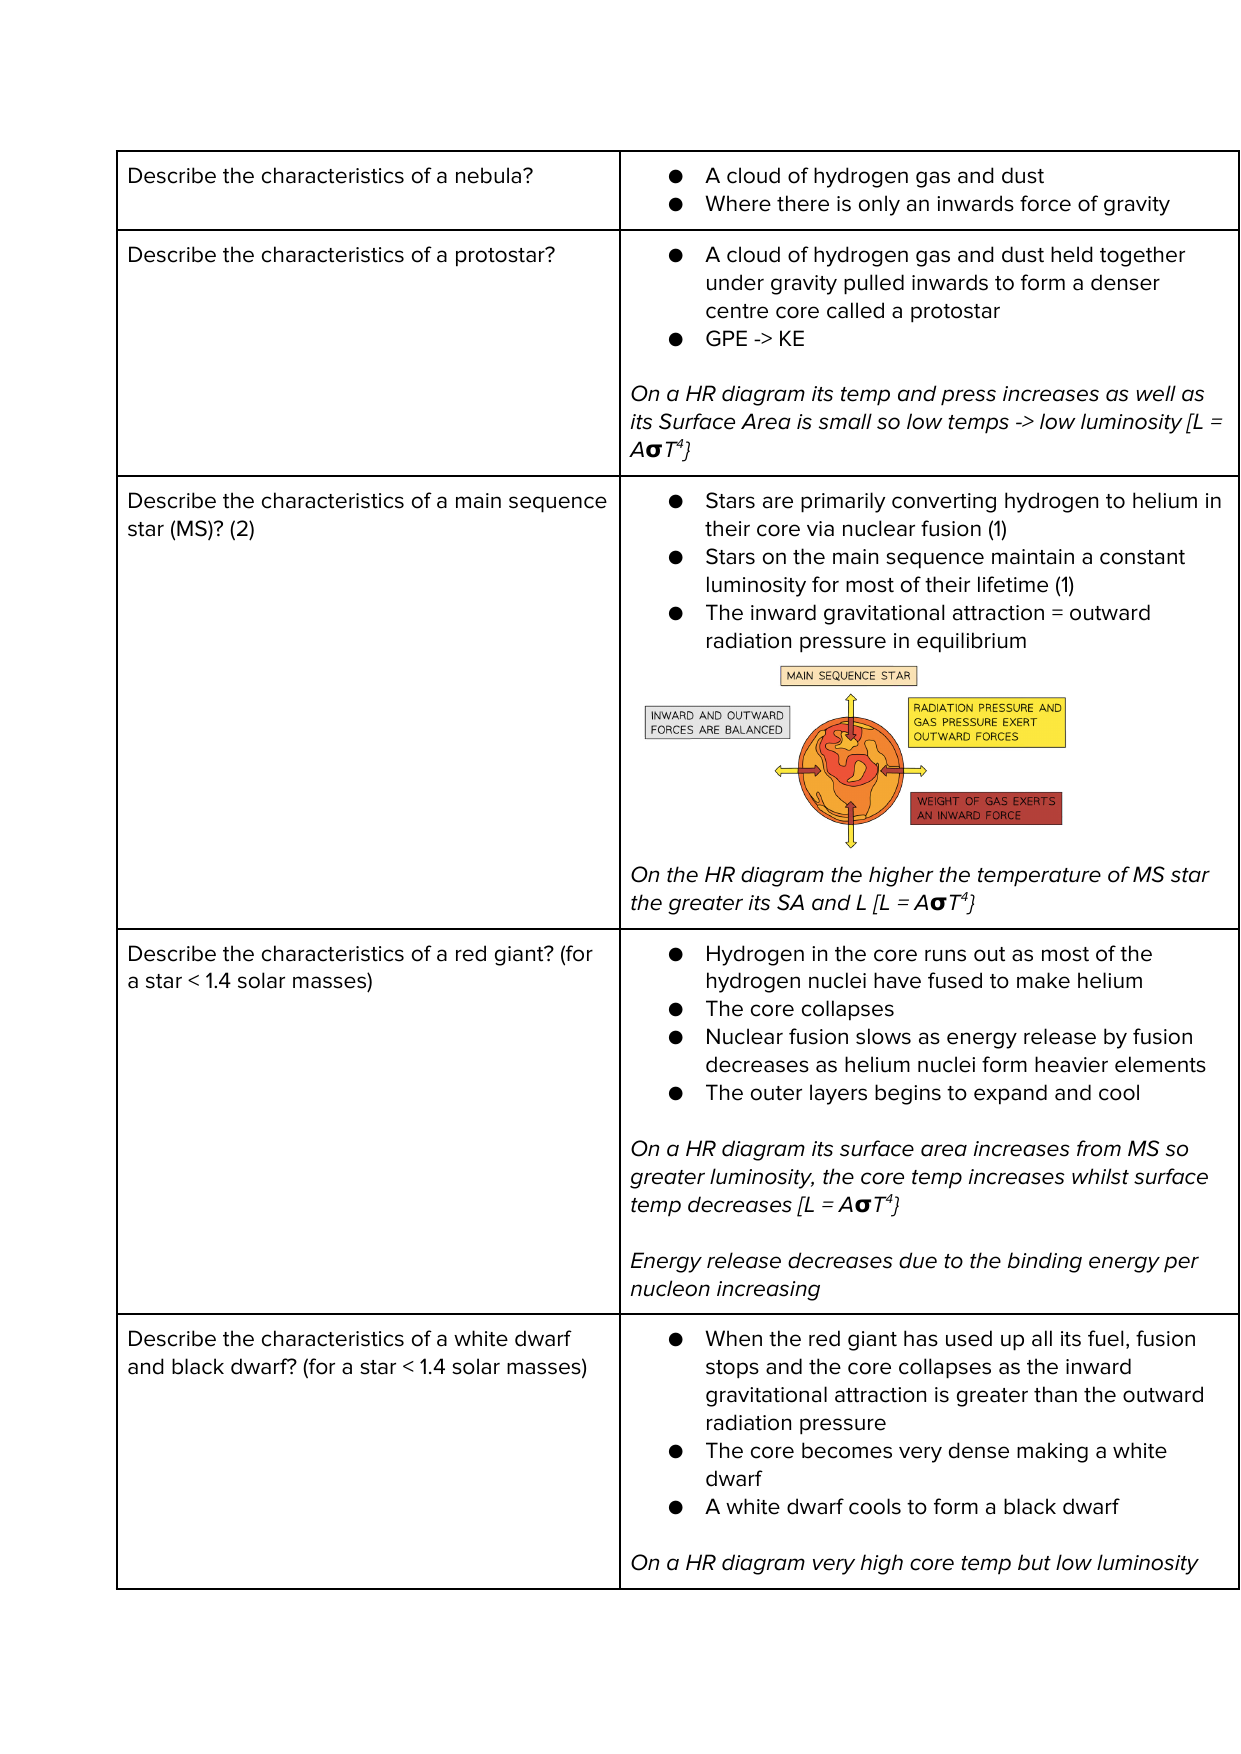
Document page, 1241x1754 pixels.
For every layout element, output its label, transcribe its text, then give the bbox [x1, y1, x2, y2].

table_cell Stars are primarily converting hydrogen to helium in their core via nuclear fusion (1) Stars on the main sequence maintain a constant luminosity for most of their lifetime (1) The inward gravitational attraction = outward radiation pressure in equilibrium On the HR diagram the higher the temperature of MS star the greater its SA and L [L = A𝞂T4} [621, 477, 1238, 927]
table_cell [621, 1315, 1238, 1587]
table_cell Describe the characteristics of a protostar? [118, 231, 619, 475]
table_cell Hydrogen in the core runs out as most of the hydrogen nuclei have fused to make helium The core collapses Nuclear fusion slows as energy release by fusion decreases as helium nuclei form heavier elements The outer layers begins to expand and cool On a HR diagram its surface area increases from MS so greater luminosity, the core temp increases whilst surface temp decreases [L = A𝞂T4} Energy release decreases due to the binding energy per nucleon increasing [621, 930, 1238, 1313]
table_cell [118, 1315, 619, 1587]
picture [630, 655, 1074, 862]
table_cell A cloud of hydrogen gas and dust Where there is only an inwards force of gravity [621, 152, 1238, 229]
table_cell Describe the characteristics of a main sequence star (MS)? (2) [118, 477, 619, 927]
table_cell Describe the characteristics of a nebula? [118, 152, 619, 229]
table_cell A cloud of hydrogen gas and dust held together under gravity pulled inwards to form a denser centre core called a protostar GPE -> KE On a HR diagram its temp and press increases as well as its Surface Area is small so low temps -> low luminosity [L = A𝞂T4} [621, 231, 1238, 475]
table_cell Describe the characteristics of a red giant? (for a star < 1.4 solar masses) [118, 930, 619, 1313]
